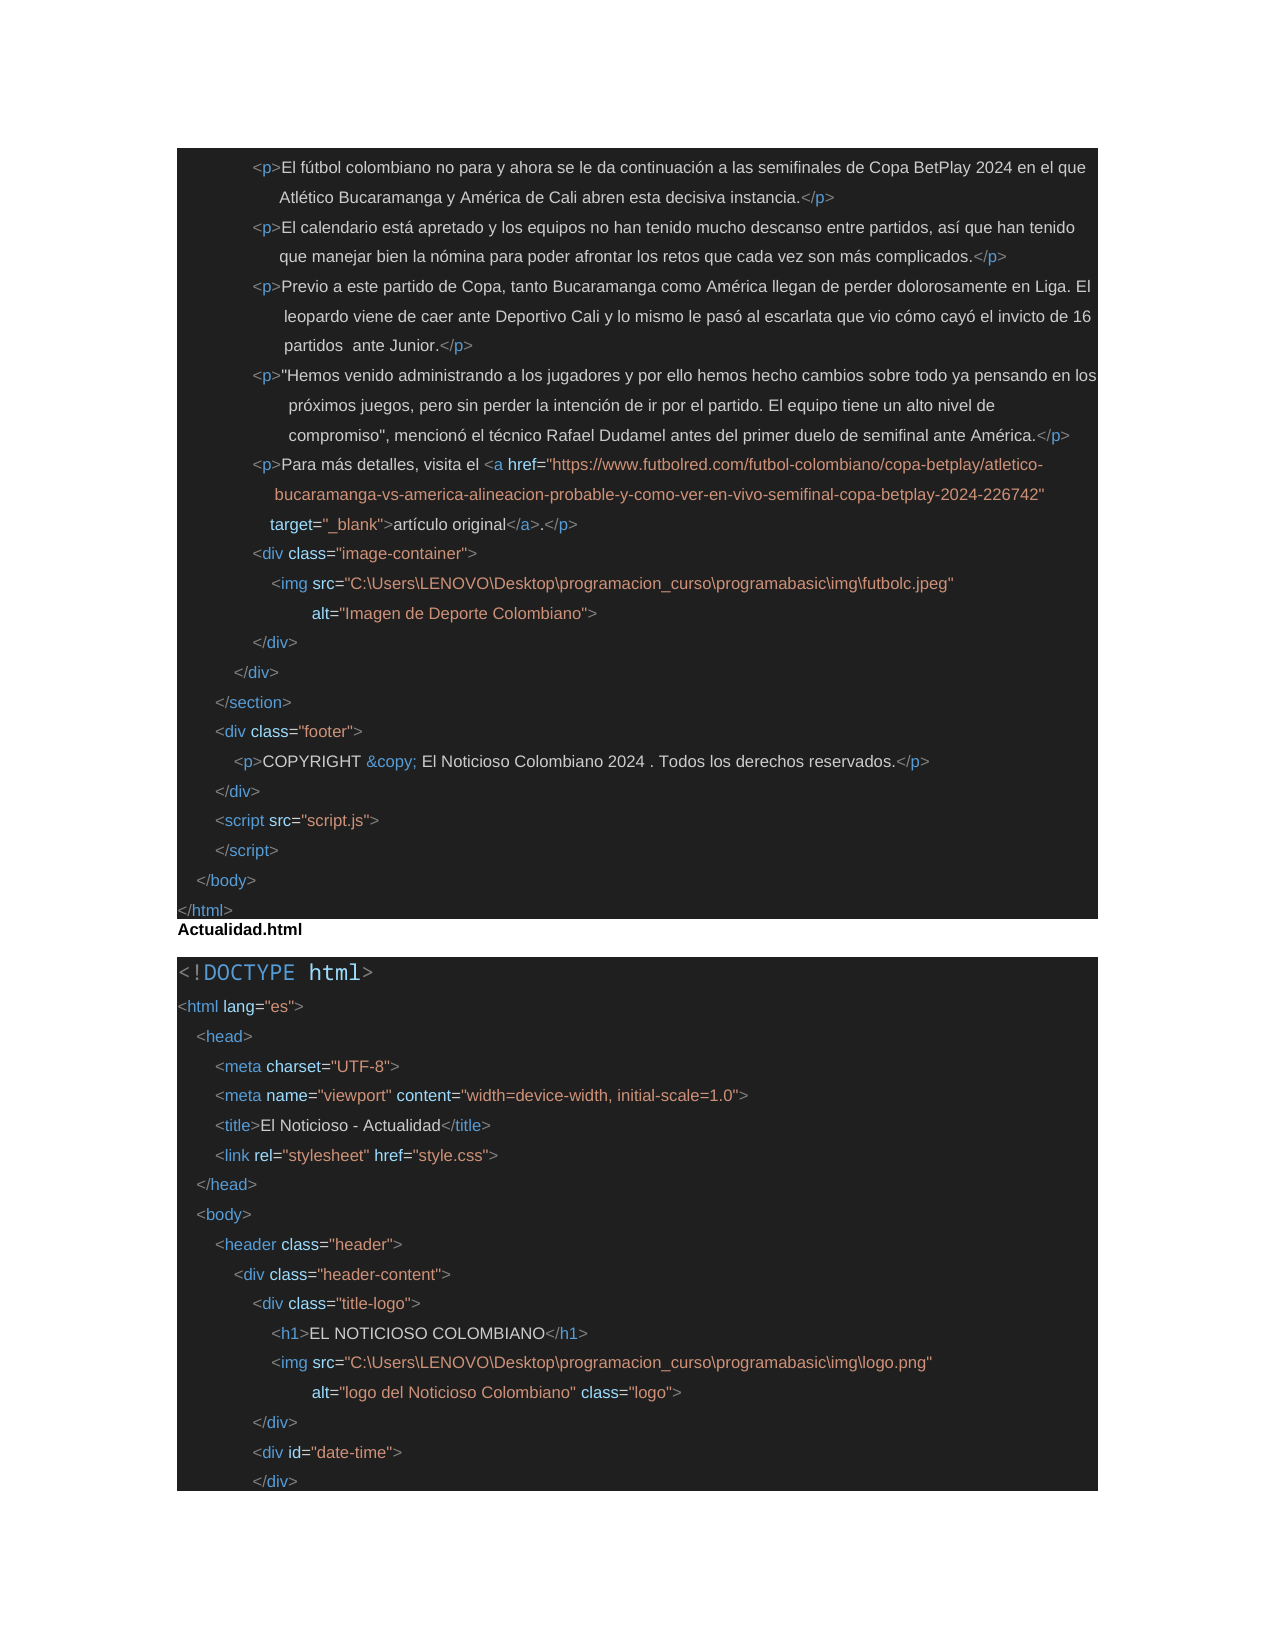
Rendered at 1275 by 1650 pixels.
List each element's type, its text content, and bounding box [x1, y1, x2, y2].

text <title>El Noticioso - Actualidad</title> [177, 1105, 1098, 1135]
text <p>El calendario está apretado y los equipos no han tenido mucho descanso entre partidos, así que han tenido [177, 207, 1098, 237]
text <div class="title-logo"> [177, 1283, 1098, 1313]
text <head> [177, 1016, 1098, 1046]
text alt="logo del Noticioso Colombiano" class="logo"> [177, 1372, 1098, 1402]
text <div class="header-content"> [177, 1254, 1098, 1283]
text alt="Imagen de Deporte Colombiano"> [177, 593, 1098, 623]
text <h1>EL NOTICIOSO COLOMBIANO</h1> [177, 1313, 1098, 1343]
text <div class="image-container"> [177, 533, 1098, 563]
text </html> [177, 890, 1098, 919]
text </script> [177, 830, 1098, 860]
text <meta charset="UTF-8"> [177, 1046, 1098, 1076]
text <link rel="stylesheet" href="style.css"> [177, 1135, 1098, 1165]
text <body> [177, 1194, 1098, 1224]
text </div> [177, 623, 1098, 652]
text </body> [177, 860, 1098, 890]
text Atlético Bucaramanga y América de Cali abren esta decisiva instancia.</p> [177, 177, 1098, 207]
text <header class="header"> [177, 1224, 1098, 1254]
text <div id="date-time"> [177, 1432, 1098, 1462]
text compromiso", mencionó el técnico Rafael Dudamel antes del primer duelo de semifinal ante América.</p> [177, 415, 1098, 444]
text próximos juegos, pero sin perder la intención de ir por el partido. El equipo tiene un alto nivel de [177, 385, 1098, 415]
text leopardo viene de caer ante Deportivo Cali y lo mismo le pasó al escarlata que vio cómo cayó el invicto de 16 [177, 296, 1098, 326]
text <html lang="es"> [177, 987, 1098, 1016]
text <p>El fútbol colombiano no para y ahora se le da continuación a las semifinales de Copa BetPlay 2024 en el que [177, 148, 1098, 177]
text </head> [177, 1165, 1098, 1194]
text que manejar bien la nómina para poder afrontar los retos que cada vez son más complicados.</p> [177, 237, 1098, 266]
text partidos ante Junior.</p> [177, 326, 1098, 355]
text <img src="C:\Users\LENOVO\Desktop\programacion_curso\programabasic\img\logo.png" [177, 1343, 1098, 1372]
text </section> [177, 682, 1098, 712]
text bucaramanga-vs-america-alineacion-probable-y-como-ver-en-vivo-semifinal-copa-betplay-2024-226742" [177, 474, 1098, 504]
text <img src="C:\Users\LENOVO\Desktop\programacion_curso\programabasic\img\futbolc.jpeg" [177, 563, 1098, 593]
text Actualidad.html [177, 919, 1098, 939]
text <div class="footer"> [177, 712, 1098, 741]
text <!DOCTYPE html> [177, 957, 1098, 987]
text <p>COPYRIGHT &copy; El Noticioso Colombiano 2024 . Todos los derechos reservados.</p> [177, 741, 1098, 771]
text </div> [177, 1462, 1098, 1491]
text </div> [177, 1402, 1098, 1432]
text </div> [177, 652, 1098, 682]
text <p>Previo a este partido de Copa, tanto Bucaramanga como América llegan de perder dolorosamente en Liga. El [177, 266, 1098, 296]
text <p>"Hemos venido administrando a los jugadores y por ello hemos hecho cambios sobre todo ya pensando en los [177, 355, 1098, 385]
text <script src="script.js"> [177, 801, 1098, 830]
text <p>Para más detalles, visita el <a href="https://www.futbolred.com/futbol-colombiano/copa-betplay/atletico- [177, 444, 1098, 474]
text </div> [177, 771, 1098, 801]
text <meta name="viewport" content="width=device-width, initial-scale=1.0"> [177, 1076, 1098, 1105]
text target="_blank">artículo original</a>.</p> [177, 504, 1098, 533]
